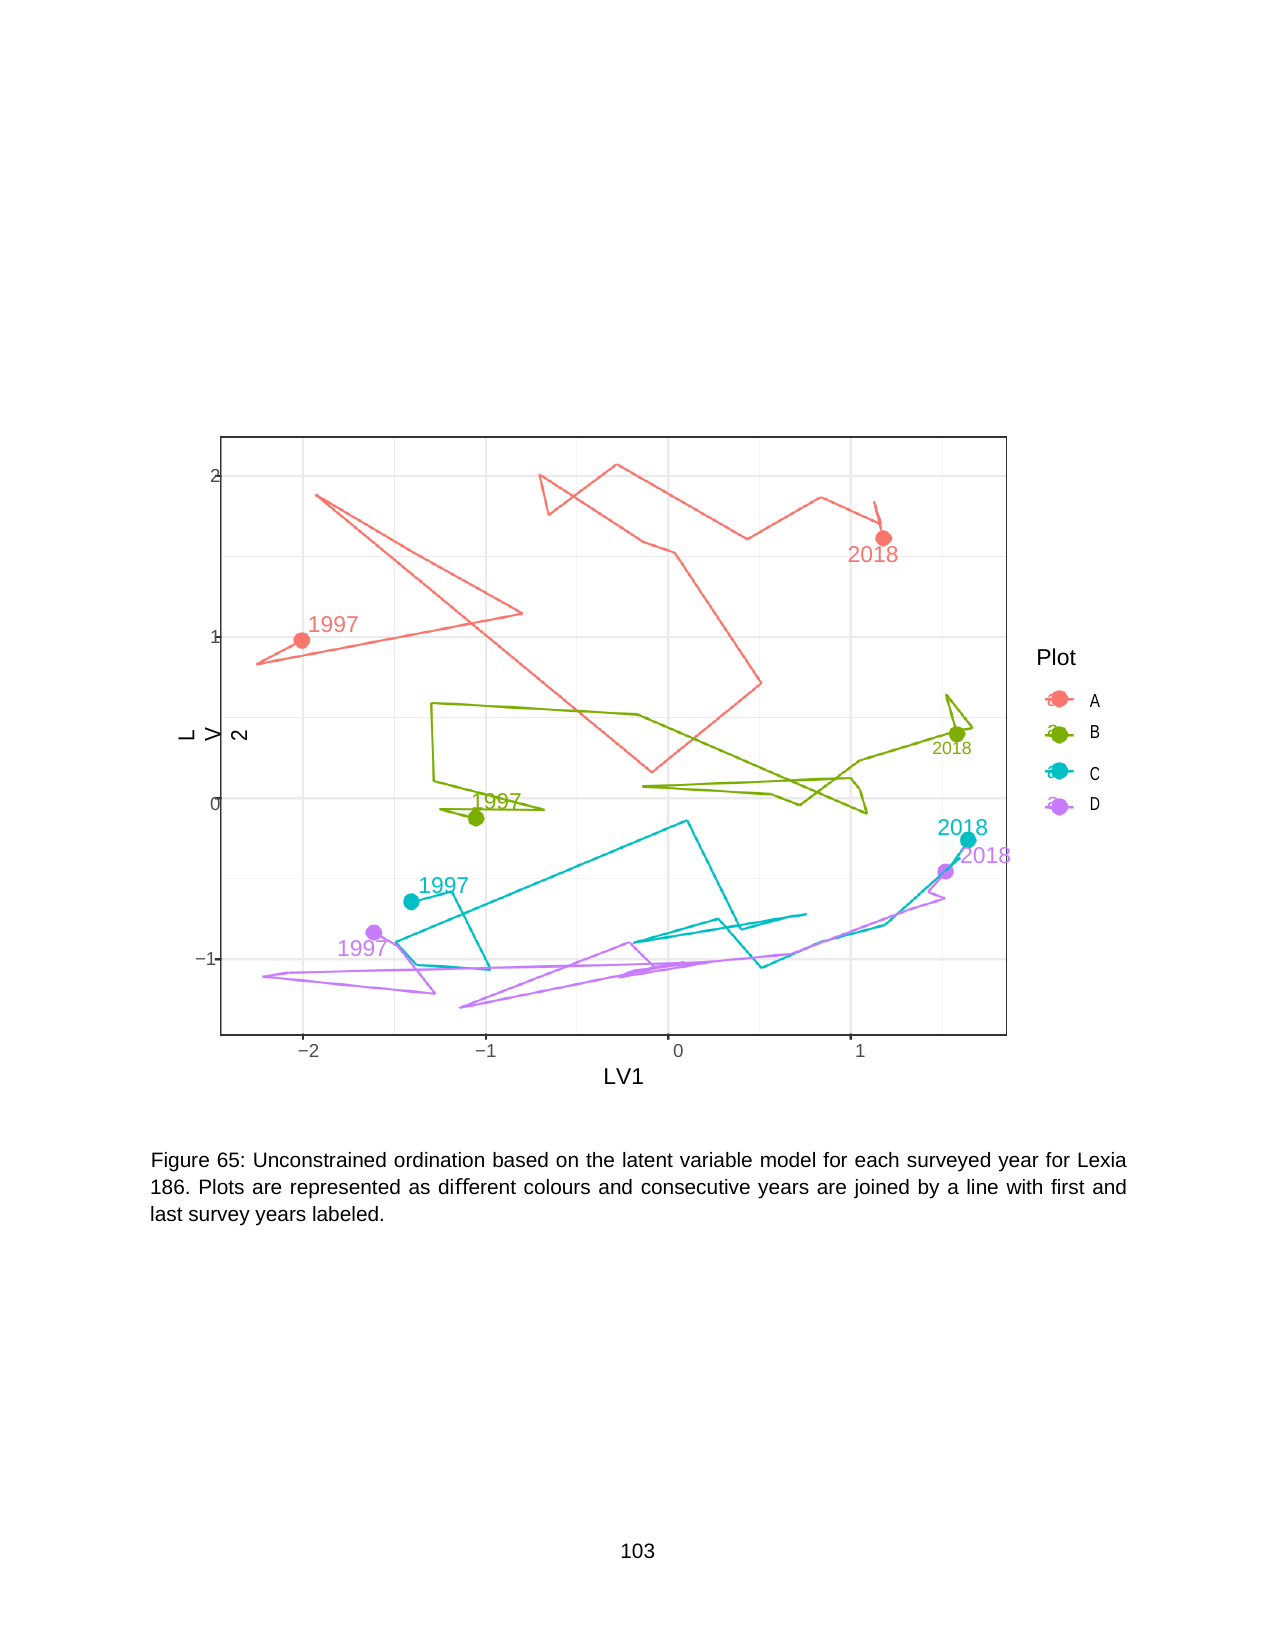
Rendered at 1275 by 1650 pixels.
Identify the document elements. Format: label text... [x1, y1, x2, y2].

text Figure 65: Unconstrained ordination based on the latent variable model for each surveyed year for Lexia 186. Plots are represented as diﬀerent colours and consecutive years are joined by a line with first and last survey years labeled. [150, 1148, 1129, 1226]
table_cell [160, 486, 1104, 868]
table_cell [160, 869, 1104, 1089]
picture [214, 436, 1007, 465]
text 103 [150, 1538, 1125, 1562]
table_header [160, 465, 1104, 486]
